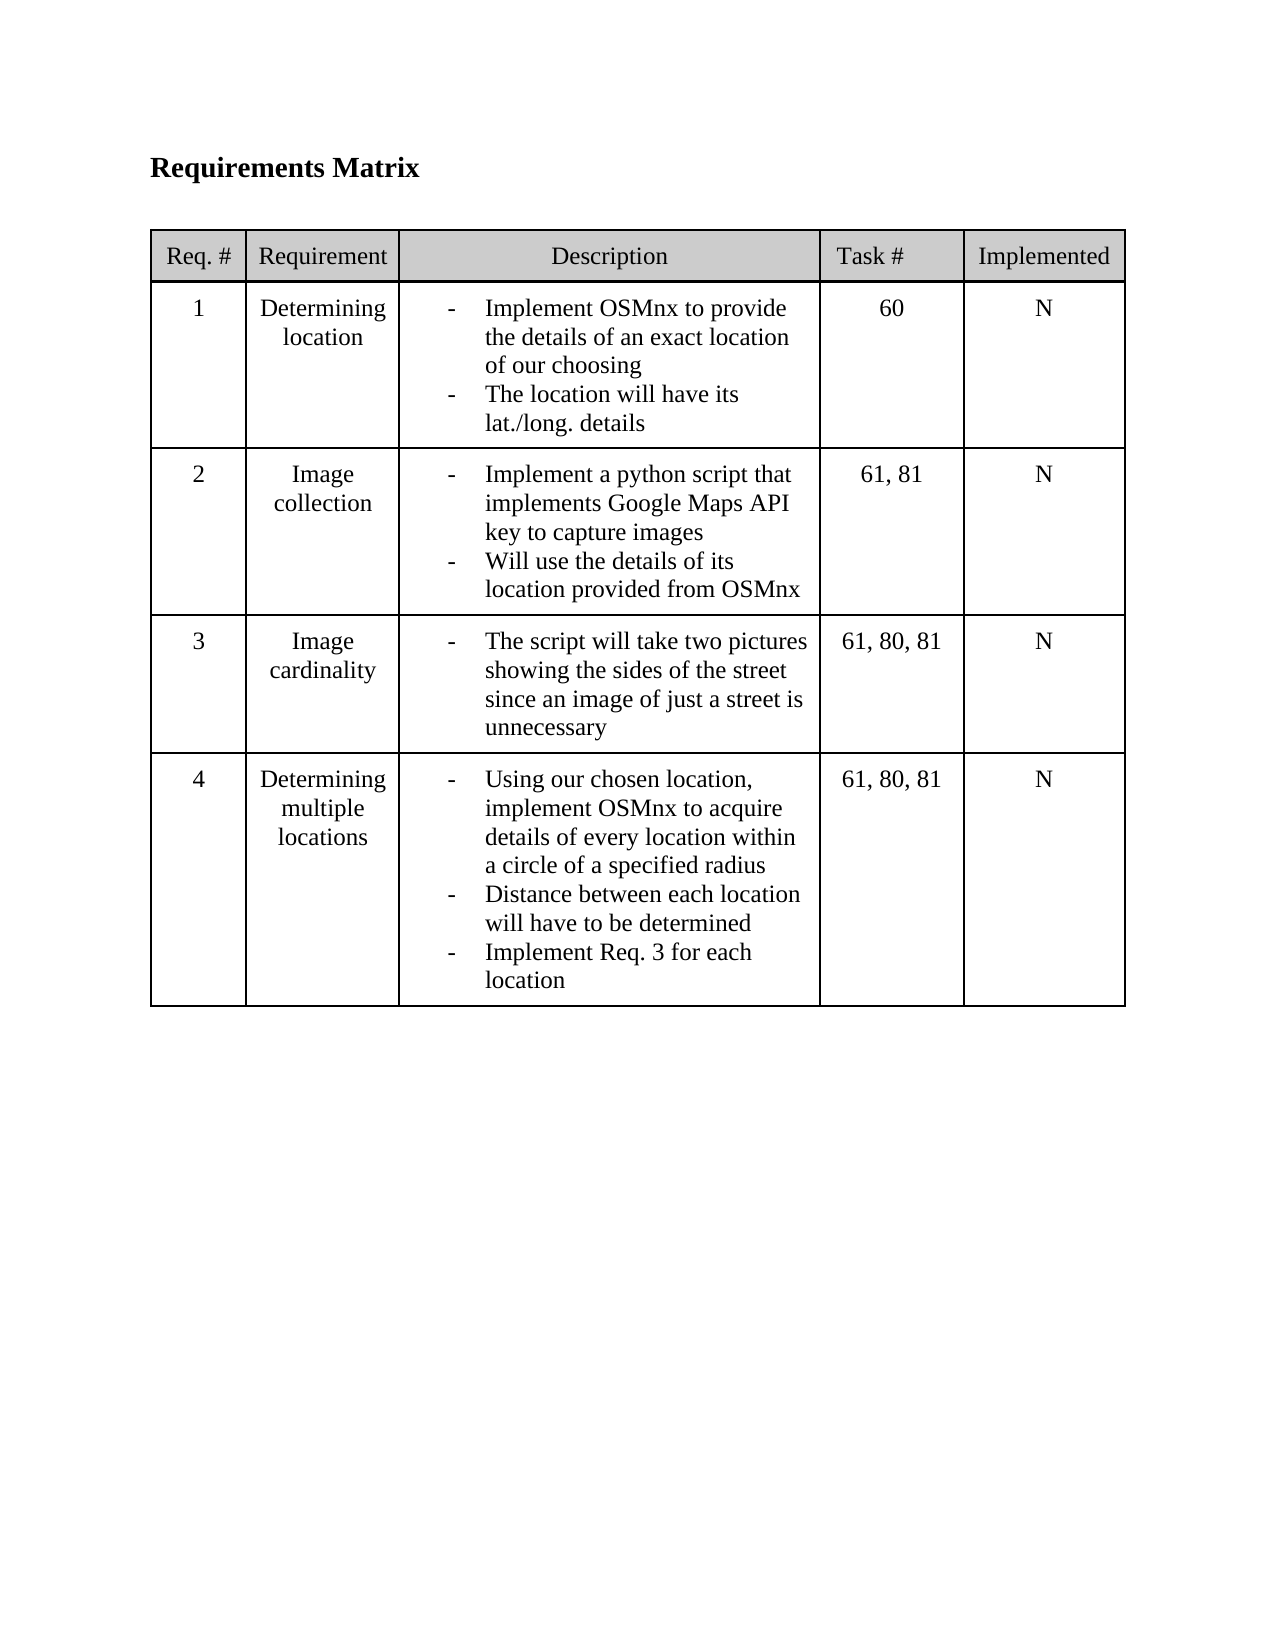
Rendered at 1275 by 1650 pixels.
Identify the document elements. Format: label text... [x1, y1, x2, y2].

subtitle Requirements Matrix [150, 150, 1125, 183]
table_cell Image collection [247, 449, 398, 614]
table_cell Implement a python script that implements Google Maps API key to capture images Will use the details of its location provided from OSMnx [400, 449, 819, 614]
table_cell N [965, 616, 1124, 752]
table_header Req. # [152, 231, 245, 280]
table_cell 1 [152, 283, 245, 447]
table_cell Implement OSMnx to provide the details of an exact location of our choosing The location will have its lat./long. details [400, 283, 819, 447]
table_cell 2 [152, 449, 245, 614]
table_cell Image cardinality [247, 616, 398, 752]
table_cell N [965, 754, 1124, 1004]
table_cell Using our chosen location, implement OSMnx to acquire details of every location within a circle of a specified radius Distance between each location will have to be determined Implement Req. 3 for each location [400, 754, 819, 1004]
table_cell 60 [821, 283, 963, 447]
table_cell 3 [152, 616, 245, 752]
table_cell 61, 80, 81 [821, 616, 963, 752]
table_header Description [400, 231, 819, 280]
table_cell N [965, 283, 1124, 447]
table_cell 4 [152, 754, 245, 1004]
table_cell 61, 80, 81 [821, 754, 963, 1004]
table_header Implemented [965, 231, 1124, 280]
table_cell The script will take two pictures showing the sides of the street since an image of just a street is unnecessary [400, 616, 819, 752]
table_cell 61, 81 [821, 449, 963, 614]
table_header Requirement [247, 231, 398, 280]
table_header Task # [821, 231, 963, 280]
table_cell N [965, 449, 1124, 614]
table_cell Determining location [247, 283, 398, 447]
table_cell Determining multiple locations [247, 754, 398, 1004]
